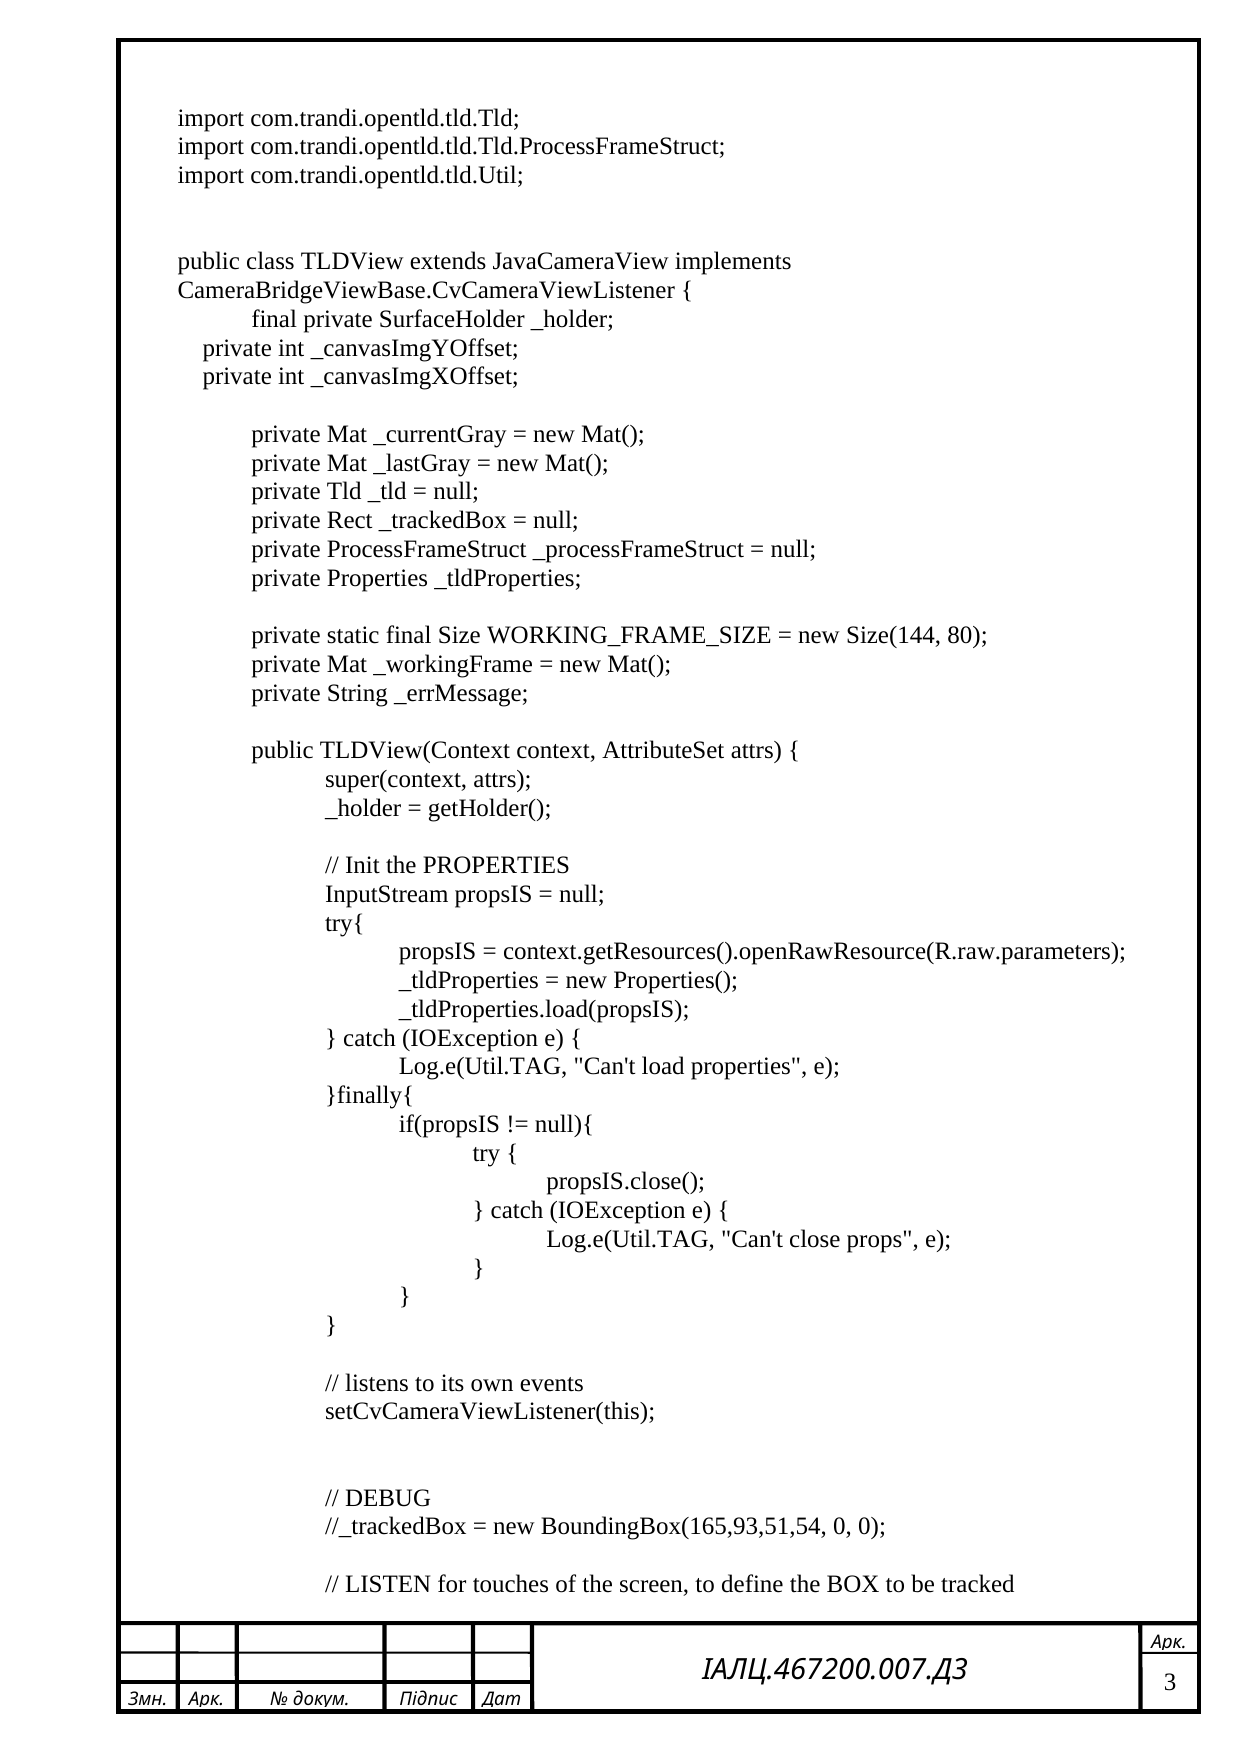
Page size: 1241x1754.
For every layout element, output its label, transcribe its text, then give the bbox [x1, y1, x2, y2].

text private Properties _tldProperties; [177, 563, 1152, 591]
text private String _errMessage; [177, 678, 1152, 706]
text // LISTEN for touches of the screen, to define the BOX to be tracked [177, 1569, 1152, 1598]
text private Tld _tld = null; [177, 476, 1152, 505]
text // Init the PROPERTIES [177, 850, 1152, 879]
text Log.e(Util.TAG, "Can't load properties", e); [177, 1051, 1152, 1080]
text _holder = getHolder(); [177, 793, 1152, 821]
text private int _canvasImgXOffset; [177, 361, 1152, 390]
text super(context, attrs); [177, 764, 1152, 793]
text private Rect _trackedBox = null; [177, 505, 1152, 534]
text private Mat _lastGray = new Mat(); [177, 448, 1152, 476]
text } catch (IOException e) { [177, 1195, 1152, 1224]
text setCvCameraViewListener(this); [177, 1396, 1152, 1425]
text import com.trandi.opentld.tld.Util; [177, 160, 1152, 189]
text } [177, 1253, 1152, 1281]
text //_trackedBox = new BoundingBox(165,93,51,54, 0, 0); [177, 1511, 1152, 1540]
text if(propsIS != null){ [177, 1109, 1152, 1138]
text import com.trandi.opentld.tld.Tld; [177, 103, 1152, 131]
text private Mat _workingFrame = new Mat(); [177, 649, 1152, 678]
text private int _canvasImgYOffset; [177, 333, 1152, 361]
text propsIS.close(); [177, 1166, 1152, 1195]
text public class TLDView extends JavaCameraView implements CameraBridgeViewBase.CvCameraViewListener { [177, 246, 1152, 304]
text Log.e(Util.TAG, "Can't close props", e); [177, 1224, 1152, 1253]
text private static final Size WORKING_FRAME_SIZE = new Size(144, 80); [177, 620, 1152, 649]
text } [177, 1310, 1152, 1339]
text private ProcessFrameStruct _processFrameStruct = null; [177, 534, 1152, 563]
text try { [177, 1138, 1152, 1166]
text propsIS = context.getResources().openRawResource(R.raw.parameters); [177, 936, 1152, 965]
text // DEBUG [177, 1483, 1152, 1511]
text try{ [177, 908, 1152, 936]
text } [177, 1281, 1152, 1310]
text _tldProperties.load(propsIS); [177, 994, 1152, 1023]
text InputStream propsIS = null; [177, 879, 1152, 908]
text // listens to its own events [177, 1368, 1152, 1396]
text import com.trandi.opentld.tld.Tld.ProcessFrameStruct; [177, 131, 1152, 160]
text }finally{ [177, 1080, 1152, 1109]
text final private SurfaceHolder _holder; [177, 304, 1152, 333]
text _tldProperties = new Properties(); [177, 965, 1152, 994]
text public TLDView(Context context, AttributeSet attrs) { [177, 735, 1152, 764]
text } catch (IOException e) { [177, 1023, 1152, 1051]
text private Mat _currentGray = new Mat(); [177, 419, 1152, 448]
